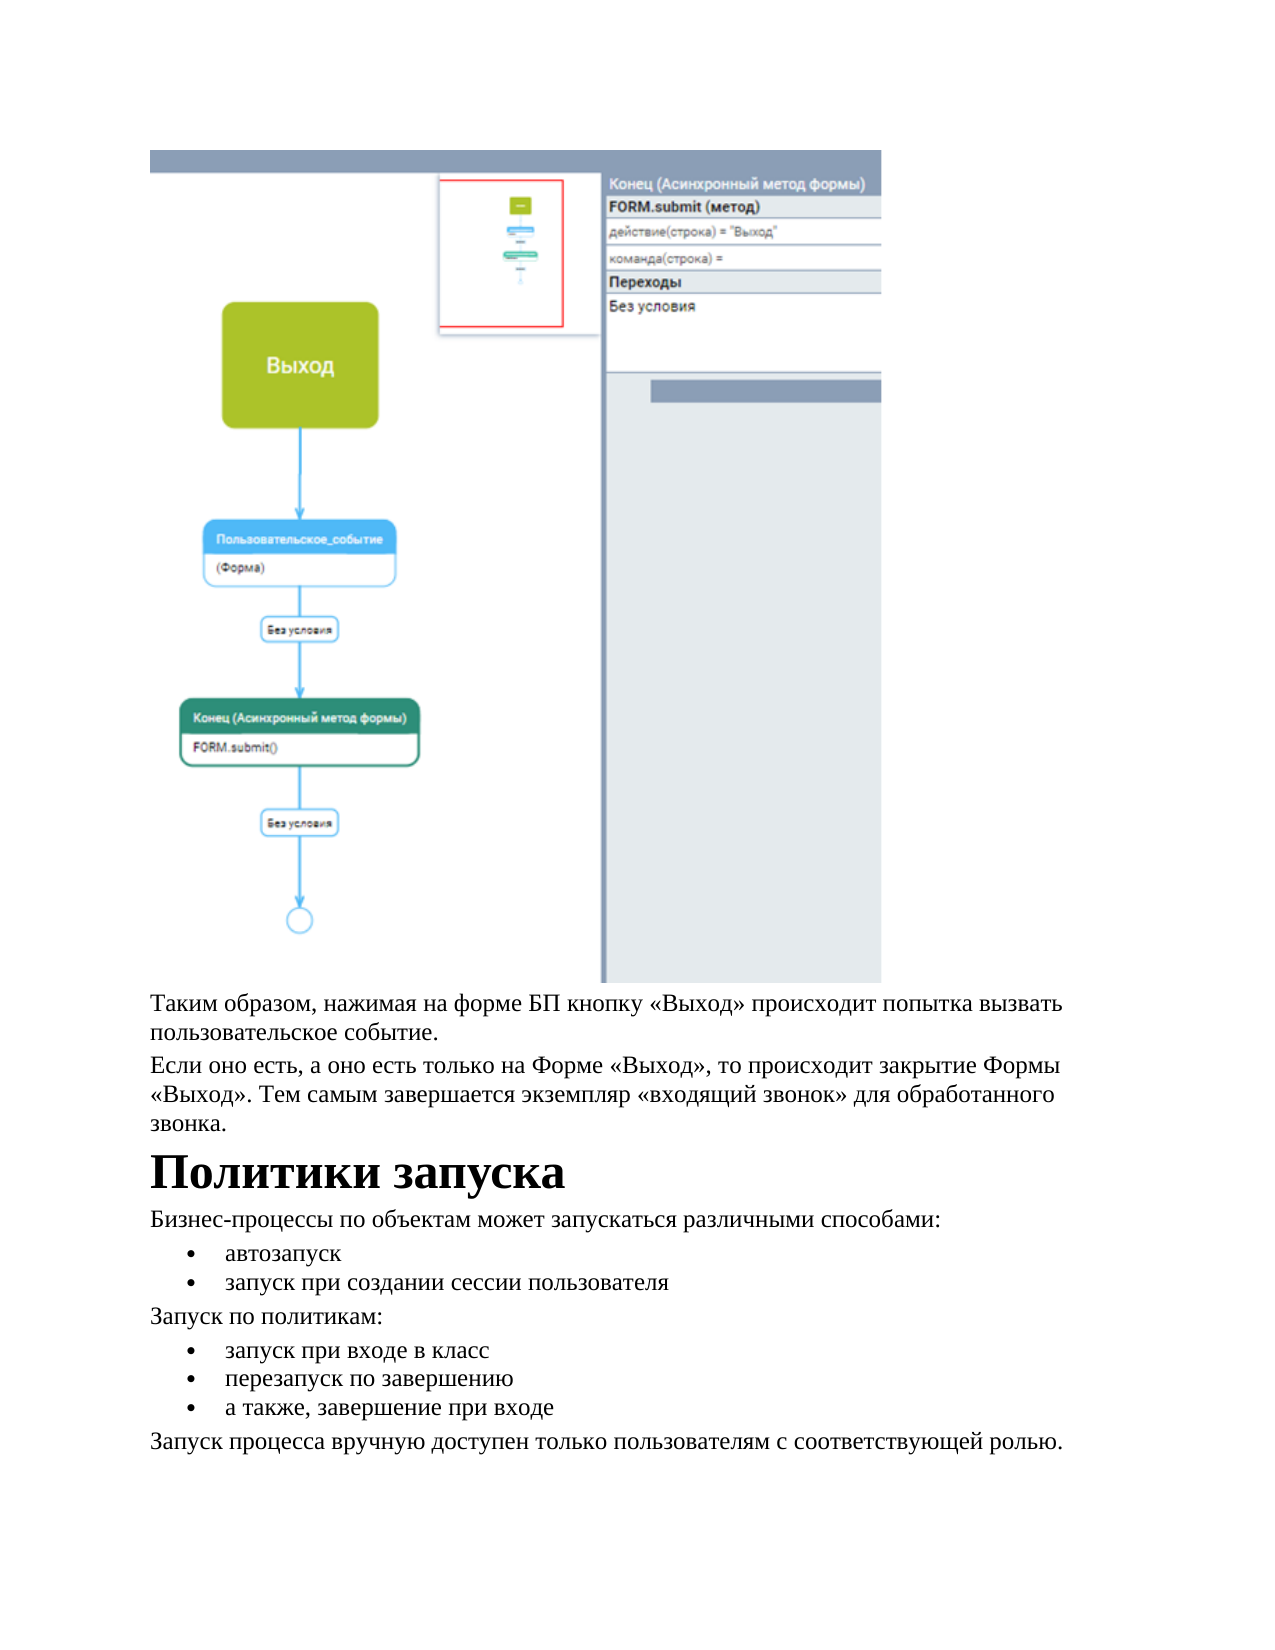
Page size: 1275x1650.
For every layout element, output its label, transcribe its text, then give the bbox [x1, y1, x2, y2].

list запуск при входе в класс [187, 1335, 1125, 1363]
list автозапуск [187, 1238, 1125, 1267]
text Запуск процесса вручную доступен только пользователям с соответствующей ролью. [150, 1426, 1125, 1455]
list перезапуск по завершению [187, 1363, 1125, 1392]
list а также, завершение при входе [187, 1392, 1125, 1421]
subtitle Политики запуска [150, 1142, 1125, 1199]
text Таким образом, нажимая на форме БП кнопку «Выход» происходит попытка вызвать пользовательское событие. [150, 988, 1125, 1045]
text Бизнес-процессы по объектам может запускаться различными способами: [150, 1204, 1125, 1233]
text Если оно есть, а оно есть только на Форме «Выход», то происходит закрытие Формы «Выход». Тем самым завершается экземпляр «входящий звонок» для обработанного звонка. [150, 1051, 1125, 1137]
list запуск при создании сессии пользователя [187, 1267, 1125, 1296]
text Запуск по политикам: [150, 1301, 1125, 1330]
picture [150, 150, 882, 983]
